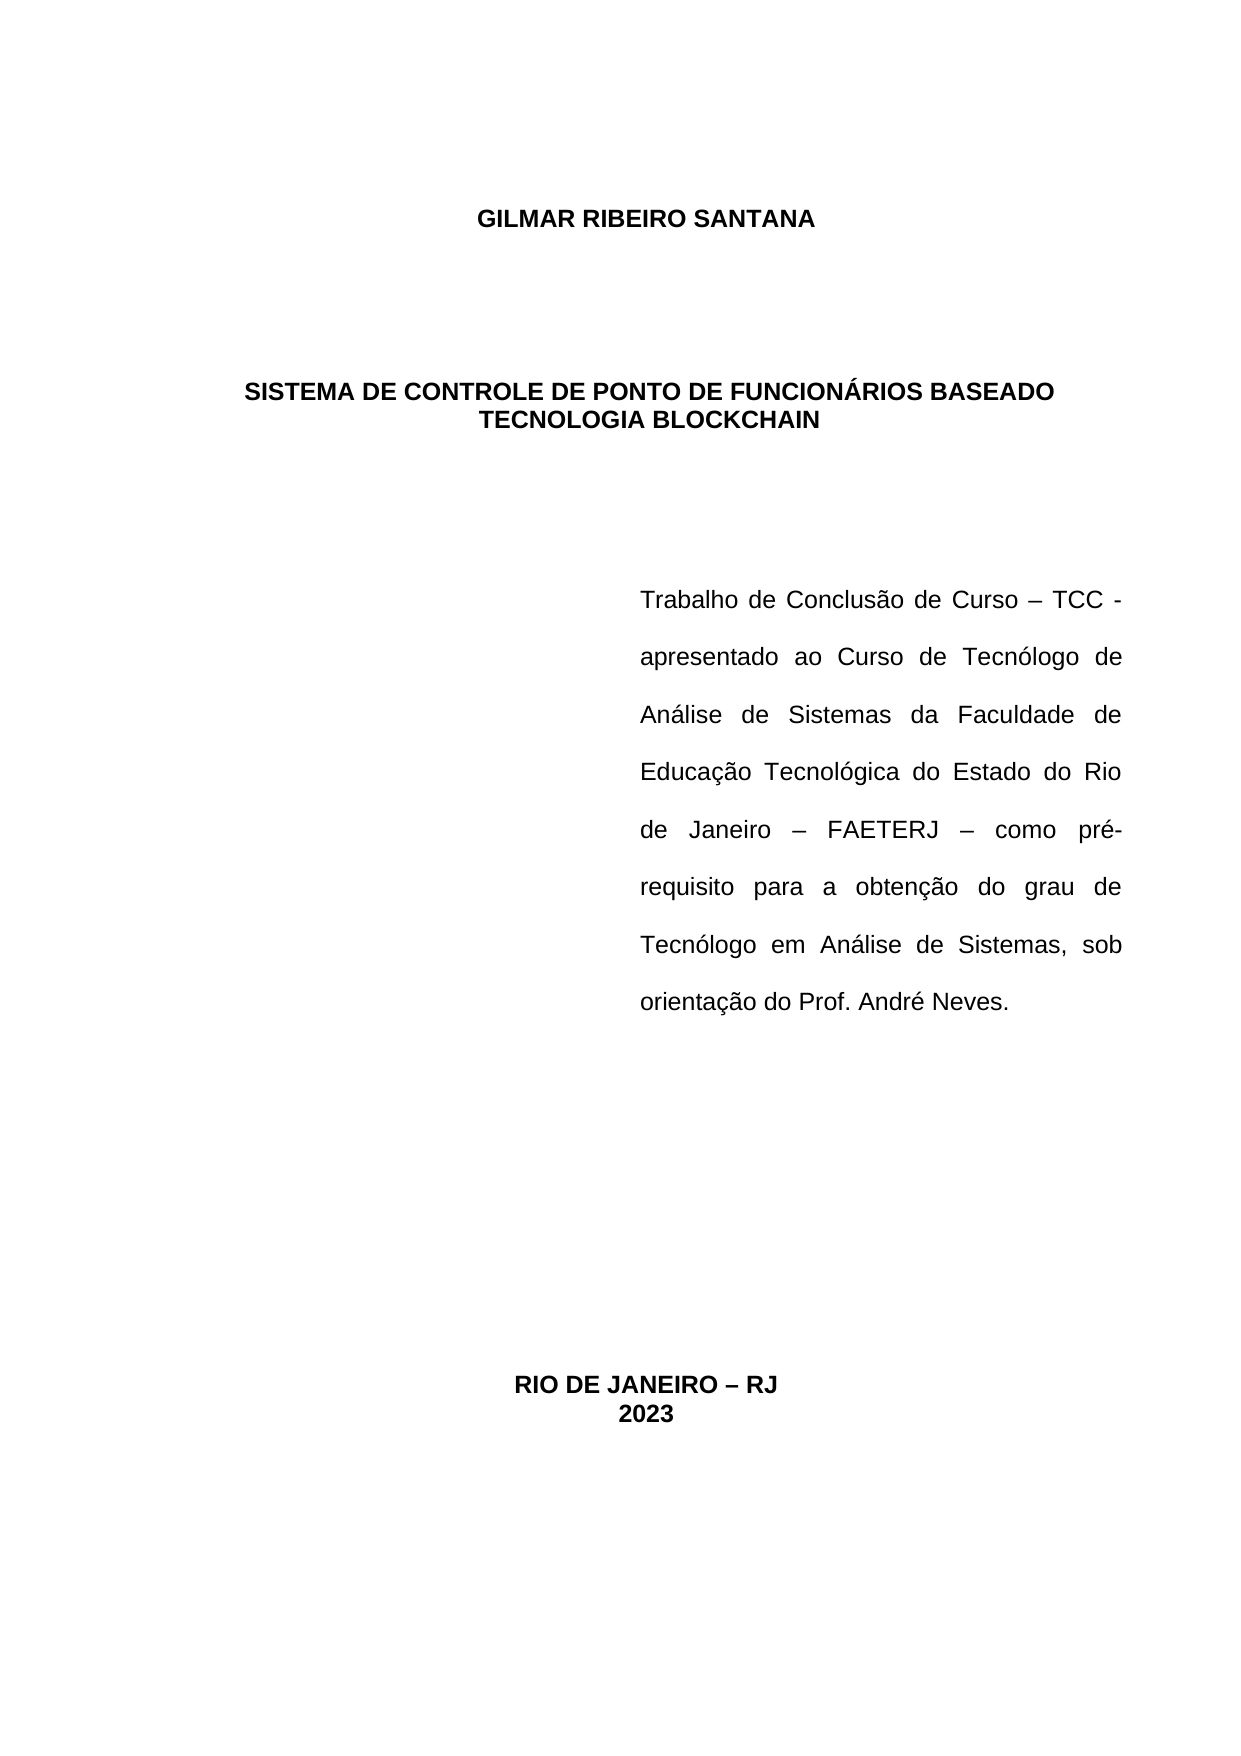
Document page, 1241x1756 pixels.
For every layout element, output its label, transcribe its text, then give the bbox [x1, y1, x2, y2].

text GILMAR RIBEIRO SANTANA [154, 204, 1138, 233]
text 2023 [154, 1399, 1138, 1428]
text SISTEMA DE CONTROLE DE PONTO DE FUNCIONÁRIOS BASEADO TECNOLOGIA BLOCKCHAIN [161, 377, 1138, 434]
text Trabalho de Conclusão de Curso – TCC - apresentado ao Curso de Tecnólogo de Análise de Sistemas da Faculdade de Educação Tecnológica do Estado do Rio de Janeiro – FAETERJ – como pré-requisito para a obtenção do grau de Tecnólogo em Análise de Sistemas, sob orientação do Prof. André Neves. [640, 585, 1123, 1016]
text RIO DE JANEIRO – RJ [154, 1370, 1138, 1399]
